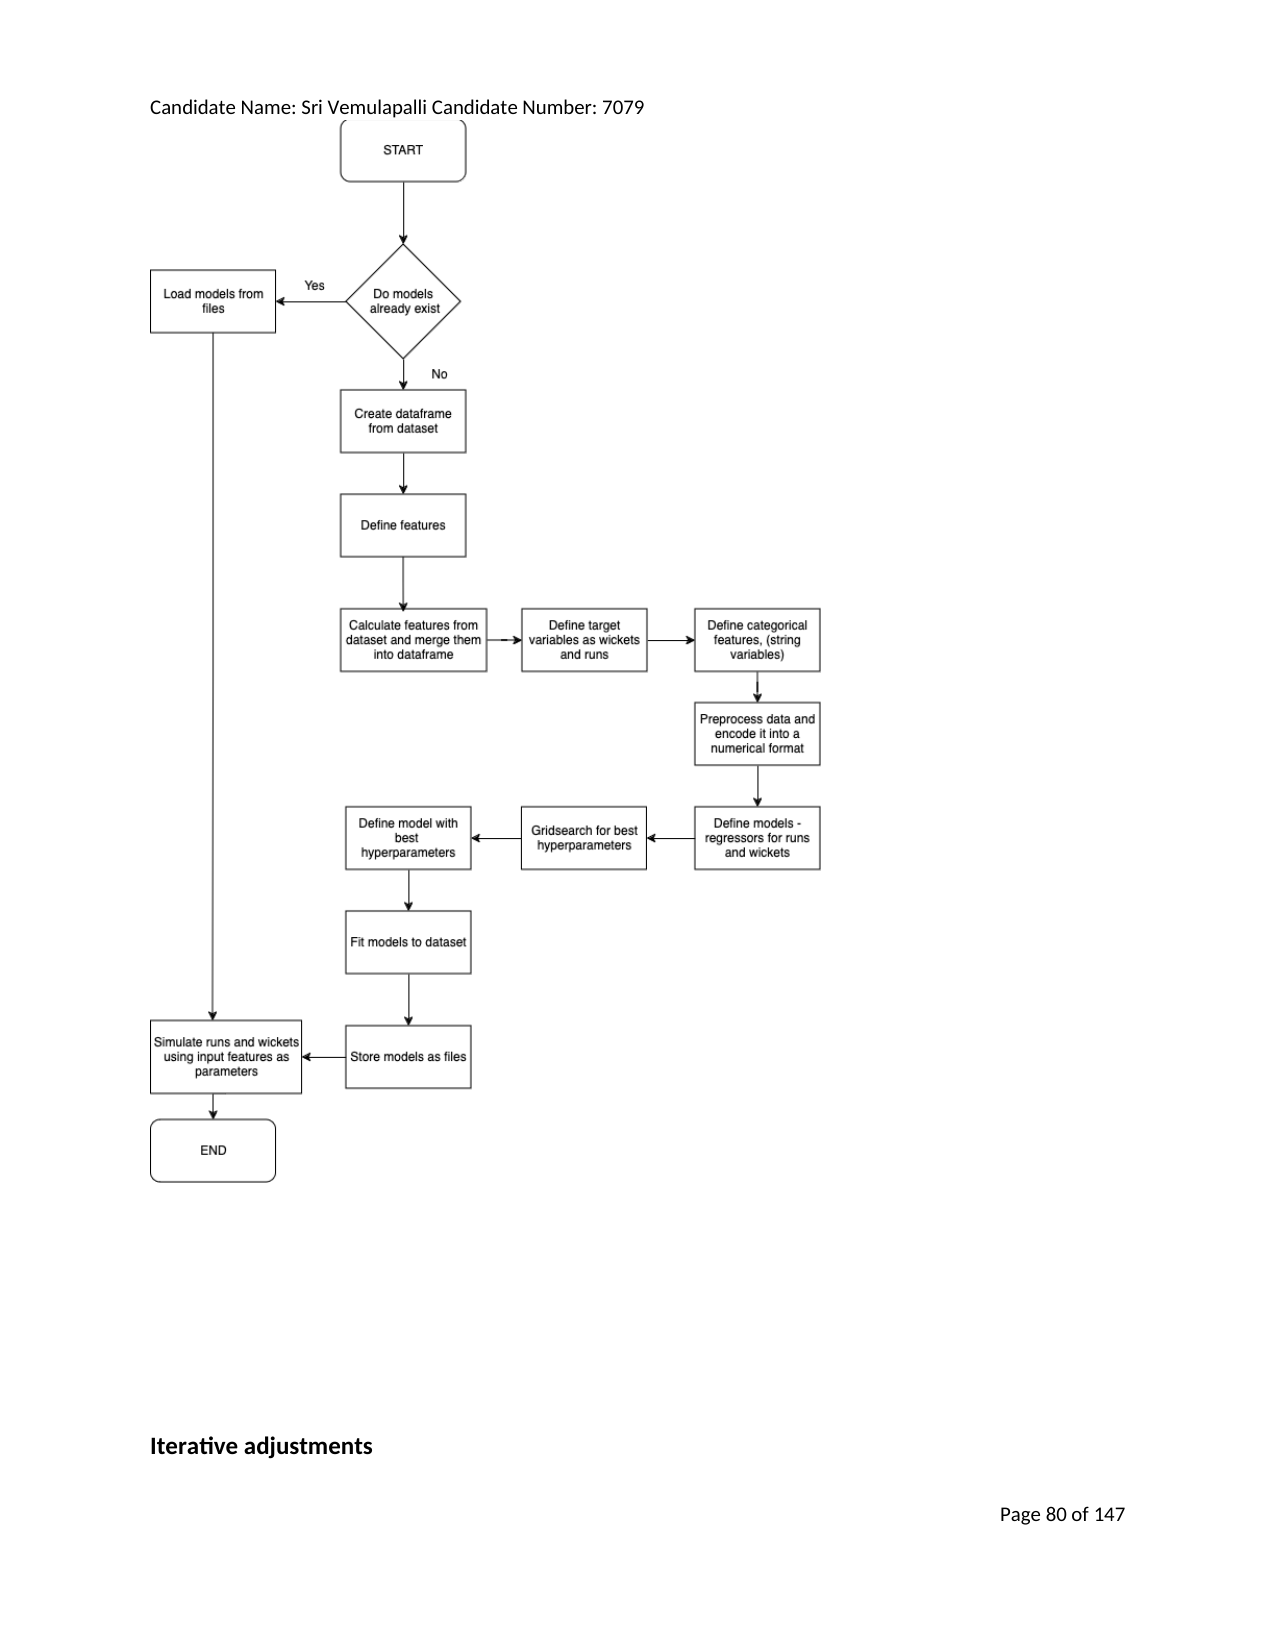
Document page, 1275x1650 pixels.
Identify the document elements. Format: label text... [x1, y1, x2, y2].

text Iterative adjustments [150, 1430, 1125, 1461]
picture [150, 120, 821, 1183]
